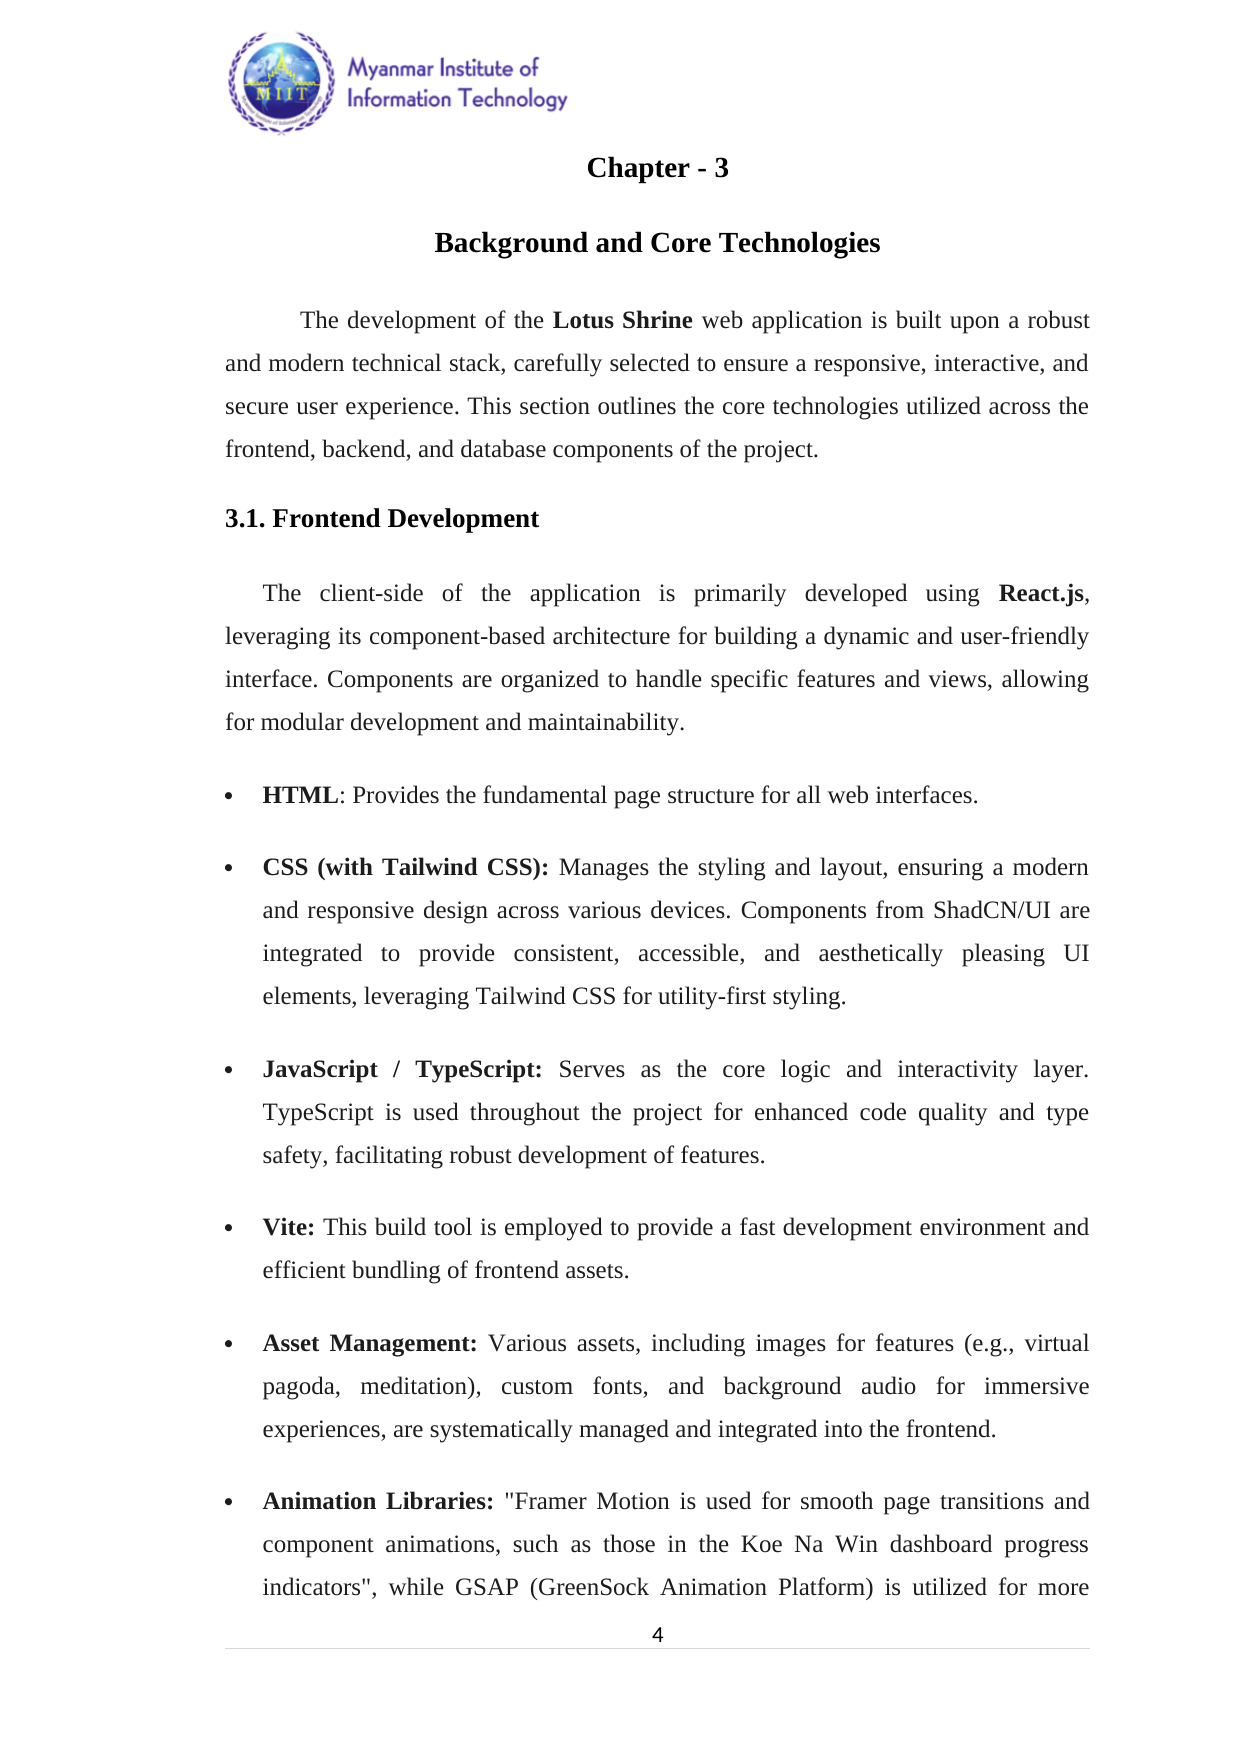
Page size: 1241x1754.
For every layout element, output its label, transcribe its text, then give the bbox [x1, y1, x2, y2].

list Asset Management: Various assets, including images for features (e.g., virtual pagoda, meditation), custom fonts, and background audio for immersive experiences, are systematically managed and integrated into the frontend. [225, 1328, 1090, 1443]
list JavaScript / TypeScript: Serves as the core logic and interactivity layer. TypeScript is used throughout the project for enhanced code quality and type safety, facilitating robust development of features. [225, 1054, 1090, 1169]
list HTML: Provides the fundamental page structure for all web interfaces. [225, 780, 1090, 808]
text The development of the Lotus Shrine web application is built upon a robust and modern technical stack, carefully selected to ensure a responsive, interactive, and secure user experience. This section outlines the core technologies utilized across the frontend, backend, and database components of the project. [225, 305, 1090, 463]
subtitle Chapter - 3 [225, 150, 1090, 183]
text The client-side of the application is primarily developed using React.js, leveraging its component-based architecture for building a dynamic and user-friendly interface. Components are organized to handle specific features and views, allowing for modular development and maintainability. [225, 578, 1090, 736]
subtitle 3.1. Frontend Development [225, 502, 1090, 533]
list CSS (with Tailwind CSS): Manages the styling and layout, ensuring a modern and responsive design across various devices. Components from ShadCN/UI are integrated to provide consistent, accessible, and aesthetically pleasing UI elements, leveraging Tailwind CSS for utility-first styling. [225, 852, 1090, 1010]
list Vite: This build tool is employed to provide a fast development environment and efficient bundling of frontend assets. [225, 1212, 1090, 1284]
picture [192, 15, 594, 150]
subtitle Background and Core Technologies [225, 225, 1090, 259]
